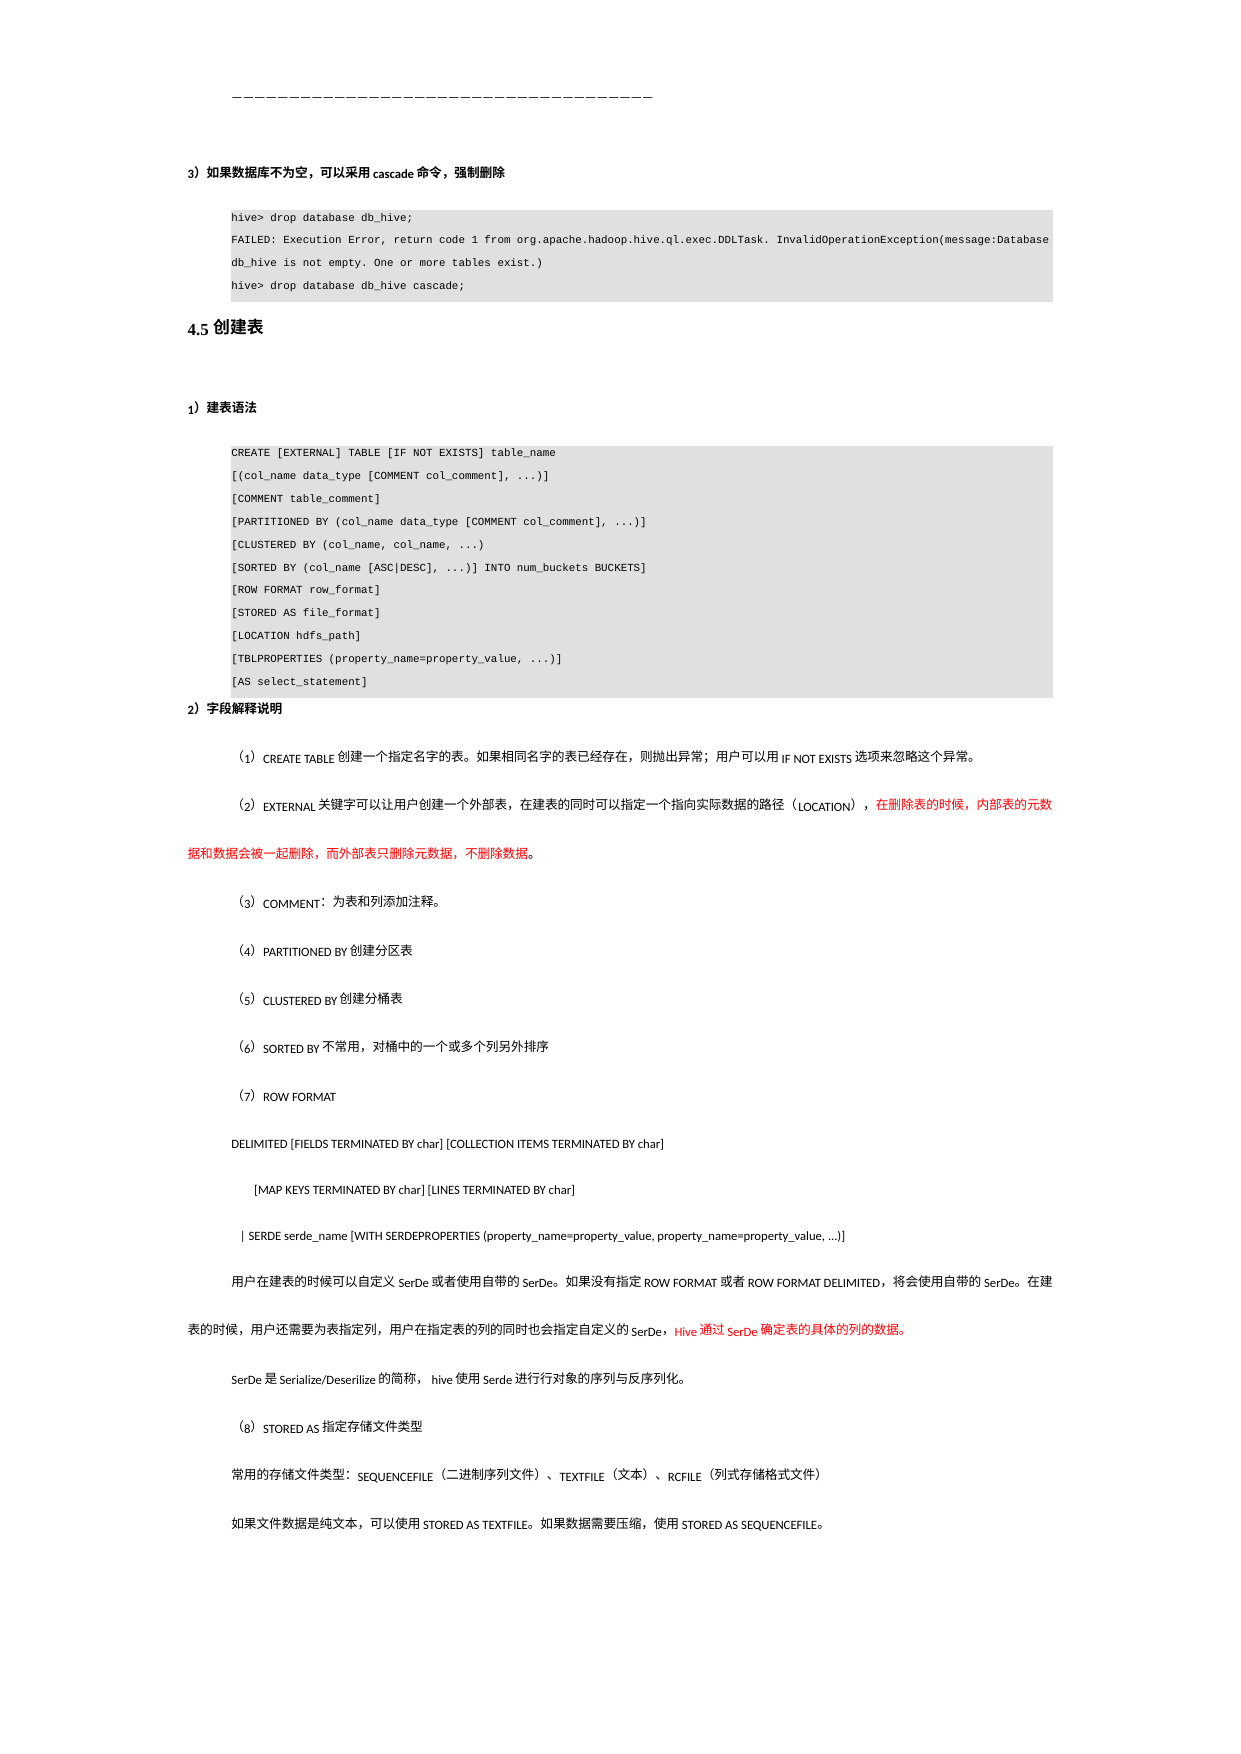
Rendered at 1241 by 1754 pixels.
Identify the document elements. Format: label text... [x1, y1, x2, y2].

text SerDe是Serialize/Deserilize的简称， hive使用Serde进行行对象的序列与反序列化。 [187, 1368, 429, 1400]
text [MAP KEYS TERMINATED BY char] [LINES TERMINATED BY char] [187, 1179, 1053, 1212]
text SerDe是Serialize/Deserilize的简称， hive使用Serde进行行对象的序列与反序列化。 [431, 1368, 1053, 1400]
text [CLUSTERED BY (col_name, col_name, ...) [231, 537, 1053, 560]
subtitle 4.5 创建表 [187, 302, 1053, 367]
text DELIMITED [FIELDS TERMINATED BY char] [COLLECTION ITEMS TERMINATED BY char] [187, 1133, 1053, 1166]
text [SORTED BY (col_name [ASC|DESC], ...)] INTO num_buckets BUCKETS] [231, 560, 1053, 583]
text hive> drop database db_hive cascade; [231, 279, 1053, 302]
text （3）COMMENT：为表和列添加注释。 [187, 892, 1053, 924]
text 用户在建表的时候可以自定义SerDe或者使用自带的SerDe。如果没有指定ROW FORMAT 或者ROW FORMAT DELIMITED，将会使用自带的SerDe。在建表的时候，用户还需要为表指定列，用户在指定表的列的同时也会指定自定义的SerDe，Hive通过SerDe确定表的具体的列的数据。 [187, 1271, 1053, 1352]
text 3）如果数据库不为空，可以采用cascade命令，强制删除 [187, 162, 1053, 194]
text （7）ROW FORMAT [187, 1085, 1053, 1117]
text FAILED: Execution Error, return code 1 from org.apache.hadoop.hive.ql.exec.DDLTask. InvalidOperationException(message:Database db_hive is not empty. One or more tables exist.) [231, 233, 1053, 279]
text 常用的存储文件类型：SEQUENCEFILE（二进制序列文件）、TEXTFILE（文本）、RCFILE（列式存储格式文件） [187, 1464, 1053, 1497]
text [LOCATION hdfs_path] [231, 629, 1053, 652]
text CREATE [EXTERNAL] TABLE [IF NOT EXISTS] table_name [231, 446, 1053, 469]
text hive> drop database db_hive; [231, 210, 1053, 233]
text （1）CREATE TABLE 创建一个指定名字的表。如果相同名字的表已经存在，则抛出异常；用户可以用 IF NOT EXISTS 选项来忽略这个异常。 [187, 746, 1053, 779]
text [TBLPROPERTIES (property_name=property_value, ...)] [231, 652, 1053, 675]
text （2）EXTERNAL关键字可以让用户创建一个外部表，在建表的同时可以指定一个指向实际数据的路径（LOCATION），在删除表的时候，内部表的元数据和数据会被一起删除，而外部表只删除元数据，不删除数据。 [187, 794, 1053, 876]
text [ROW FORMAT row_format] [231, 583, 1053, 606]
text （5）CLUSTERED BY创建分桶表 [187, 988, 1053, 1021]
text 如果文件数据是纯文本，可以使用STORED AS TEXTFILE。如果数据需要压缩，使用 STORED AS SEQUENCEFILE。 [187, 1513, 1053, 1545]
text （4）PARTITIONED BY创建分区表 [187, 940, 1053, 972]
text [PARTITIONED BY (col_name data_type [COMMENT col_comment], ...)] [231, 514, 1053, 537]
text [COMMENT table_comment] [231, 492, 1053, 514]
text 1）建表语法 [187, 397, 1053, 430]
text [STORED AS file_format] [231, 606, 1053, 629]
text （6）SORTED BY不常用，对桶中的一个或多个列另外排序 [187, 1037, 1053, 1069]
text [(col_name data_type [COMMENT col_comment], ...)] [231, 469, 1053, 492]
text （8）STORED AS指定存储文件类型 [187, 1416, 1053, 1449]
text 2）字段解释说明 [187, 698, 1053, 730]
text | SERDE serde_name [WITH SERDEPROPERTIES (property_name=property_value, property_name=property_value, ...)] [187, 1225, 1053, 1257]
text [AS select_statement] [231, 675, 1053, 698]
